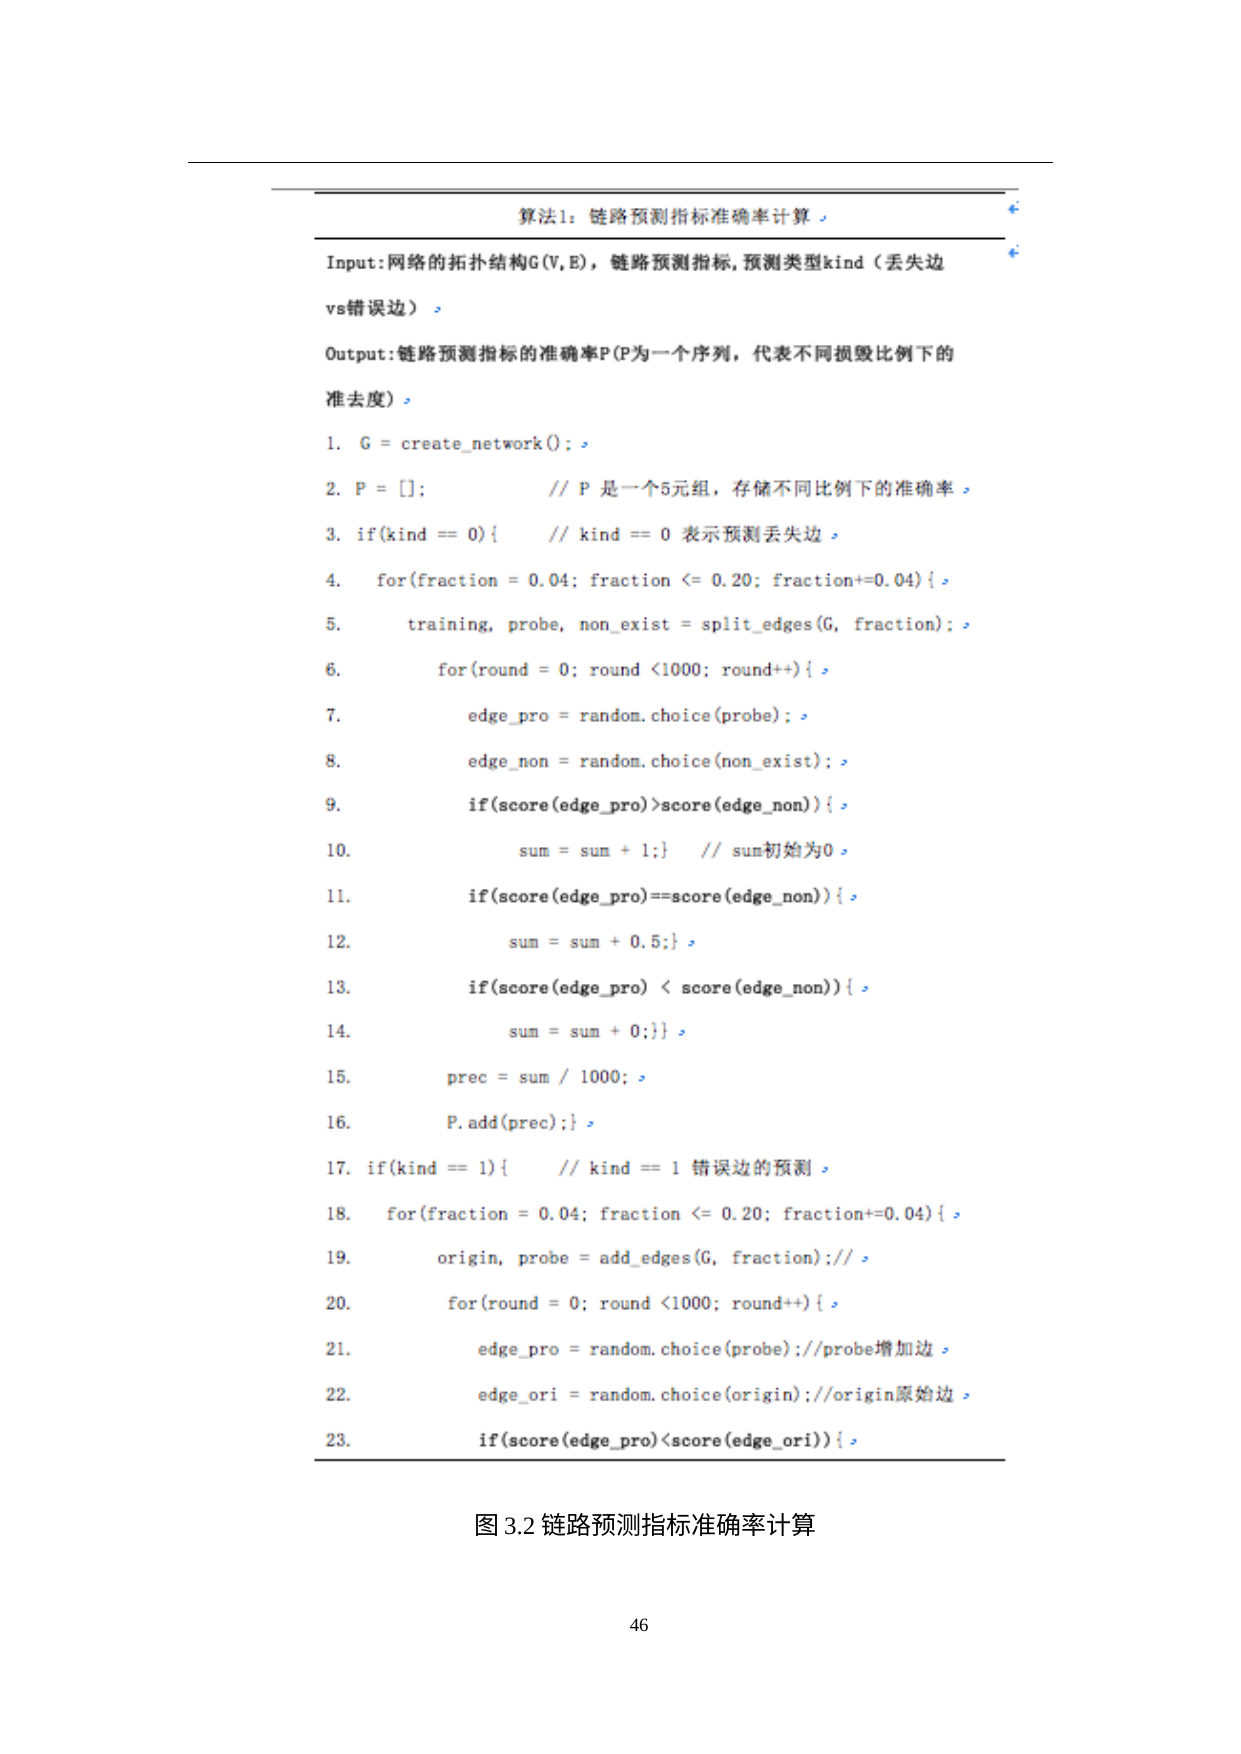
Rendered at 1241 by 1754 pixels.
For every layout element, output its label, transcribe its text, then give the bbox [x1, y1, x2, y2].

picture [271, 165, 1019, 1476]
text 图3.2 链路预测指标准确率计算 [187, 1490, 1053, 1558]
